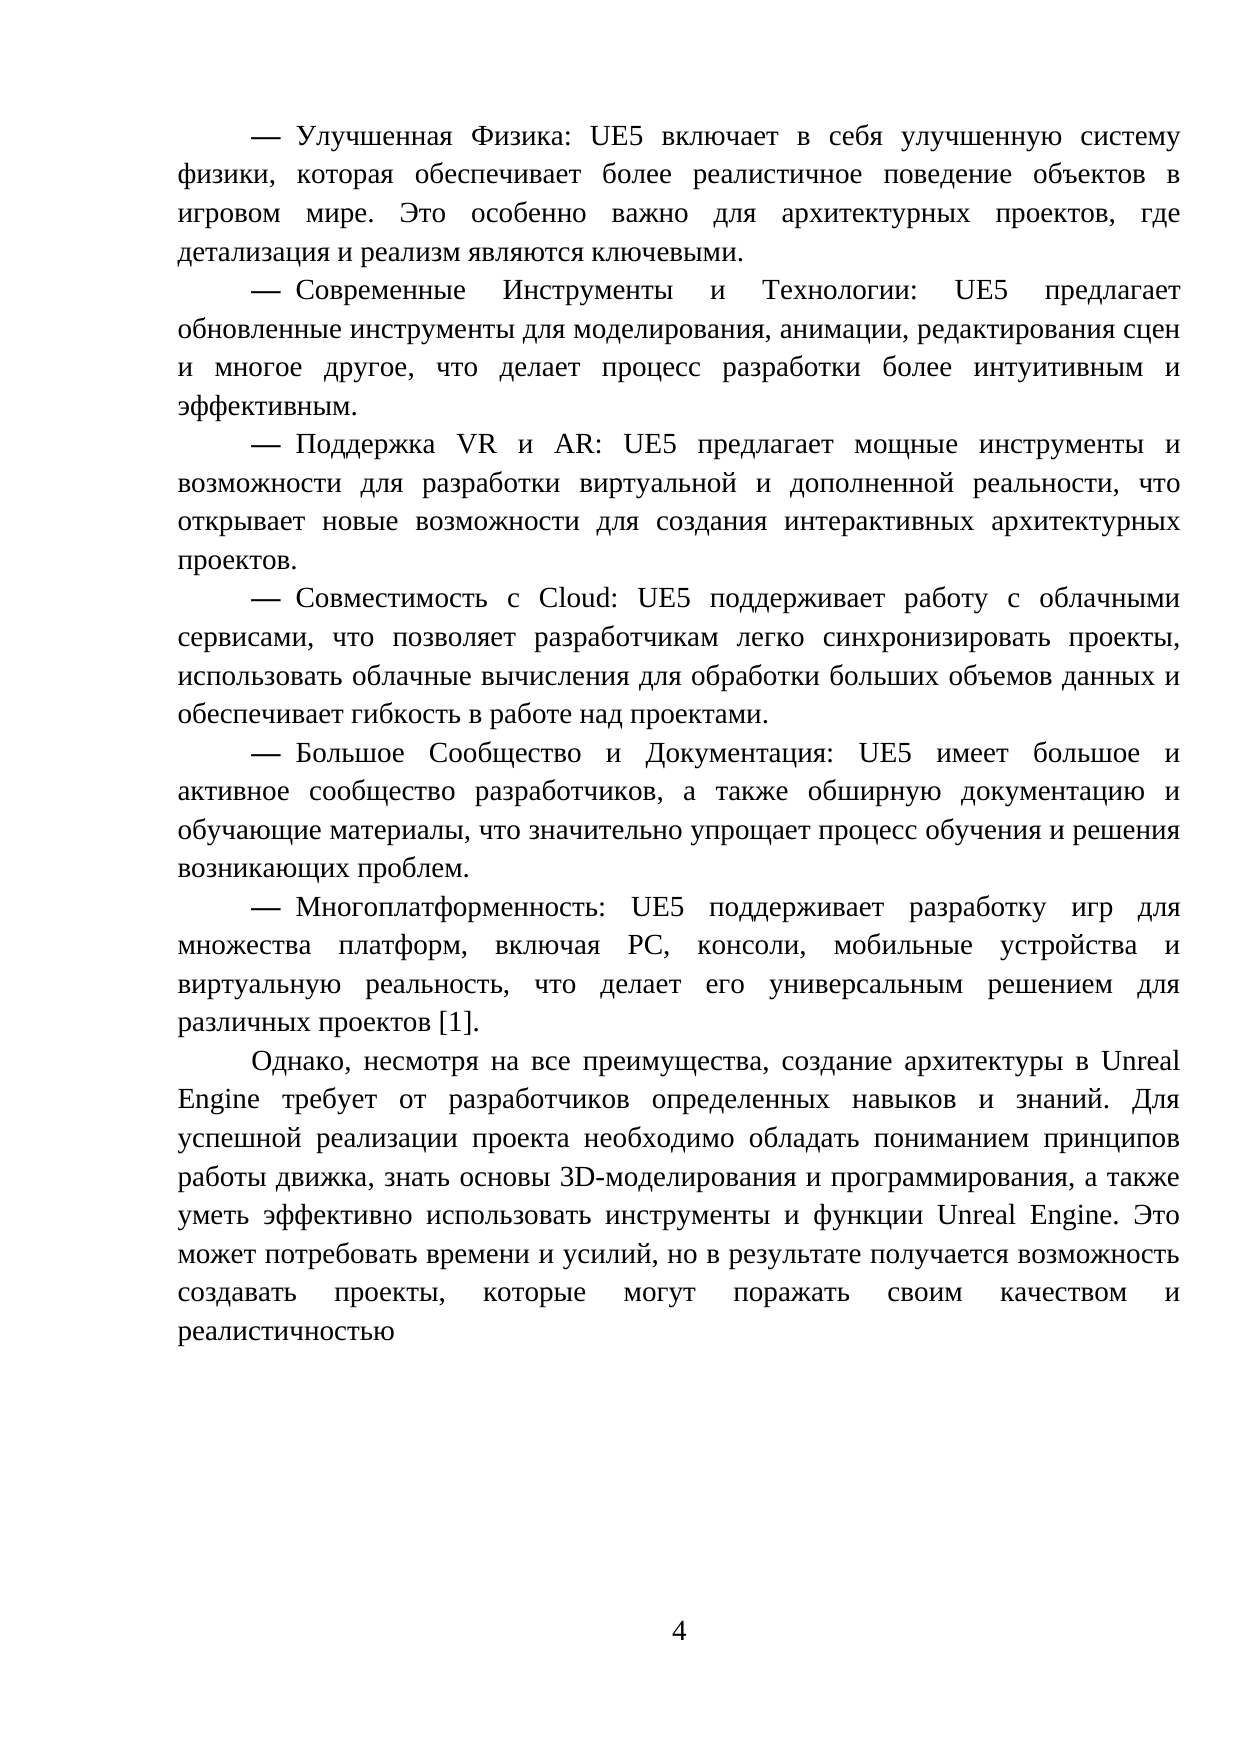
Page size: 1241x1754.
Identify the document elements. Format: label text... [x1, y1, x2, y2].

list Улучшенная Физика: UE5 включает в себя улучшенную систему физики, которая обеспечивает более реалистичное поведение объектов в игровом мире. Это особенно важно для архитектурных проектов, где детализация и реализм являются ключевыми. [177, 118, 1181, 267]
list Поддержка VR и AR: UE5 предлагает мощные инструменты и возможности для разработки виртуальной и дополненной реальности, что открывает новые возможности для создания интерактивных архитектурных проектов. [177, 426, 1181, 576]
list Современные Инструменты и Технологии: UE5 предлагает обновленные инструменты для моделирования, анимации, редактирования сцен и многое другое, что делает процесс разработки более интуитивным и эффективным. [177, 272, 1181, 421]
list Многоплатформенность: UE5 поддерживает разработку игр для множества платформ, включая PC, консоли, мобильные устройства и виртуальную реальность, что делает его универсальным решением для различных проектов [1]. [177, 889, 1181, 1038]
list Совместимость с Cloud: UE5 поддерживает работу с облачными сервисами, что позволяет разработчикам легко синхронизировать проекты, использовать облачные вычисления для обработки больших объемов данных и обеспечивает гибкость в работе над проектами. [177, 581, 1181, 730]
text Однако, несмотря на все преимущества, создание архитектуры в Unreal Engine требует от разработчиков определенных навыков и знаний. Для успешной реализации проекта необходимо обладать пониманием принципов работы движка, знать основы 3D-моделирования и программирования, а также уметь эффективно использовать инструменты и функции Unreal Engine. Это может потребовать времени и усилий, но в результате получается возможность создавать проекты, которые могут поражать своим качеством и реалистичностью [177, 1043, 1181, 1346]
list Большое Сообщество и Документация: UE5 имеет большое и активное сообщество разработчиков, а также обширную документацию и обучающие материалы, что значительно упрощает процесс обучения и решения возникающих проблем. [177, 735, 1181, 884]
